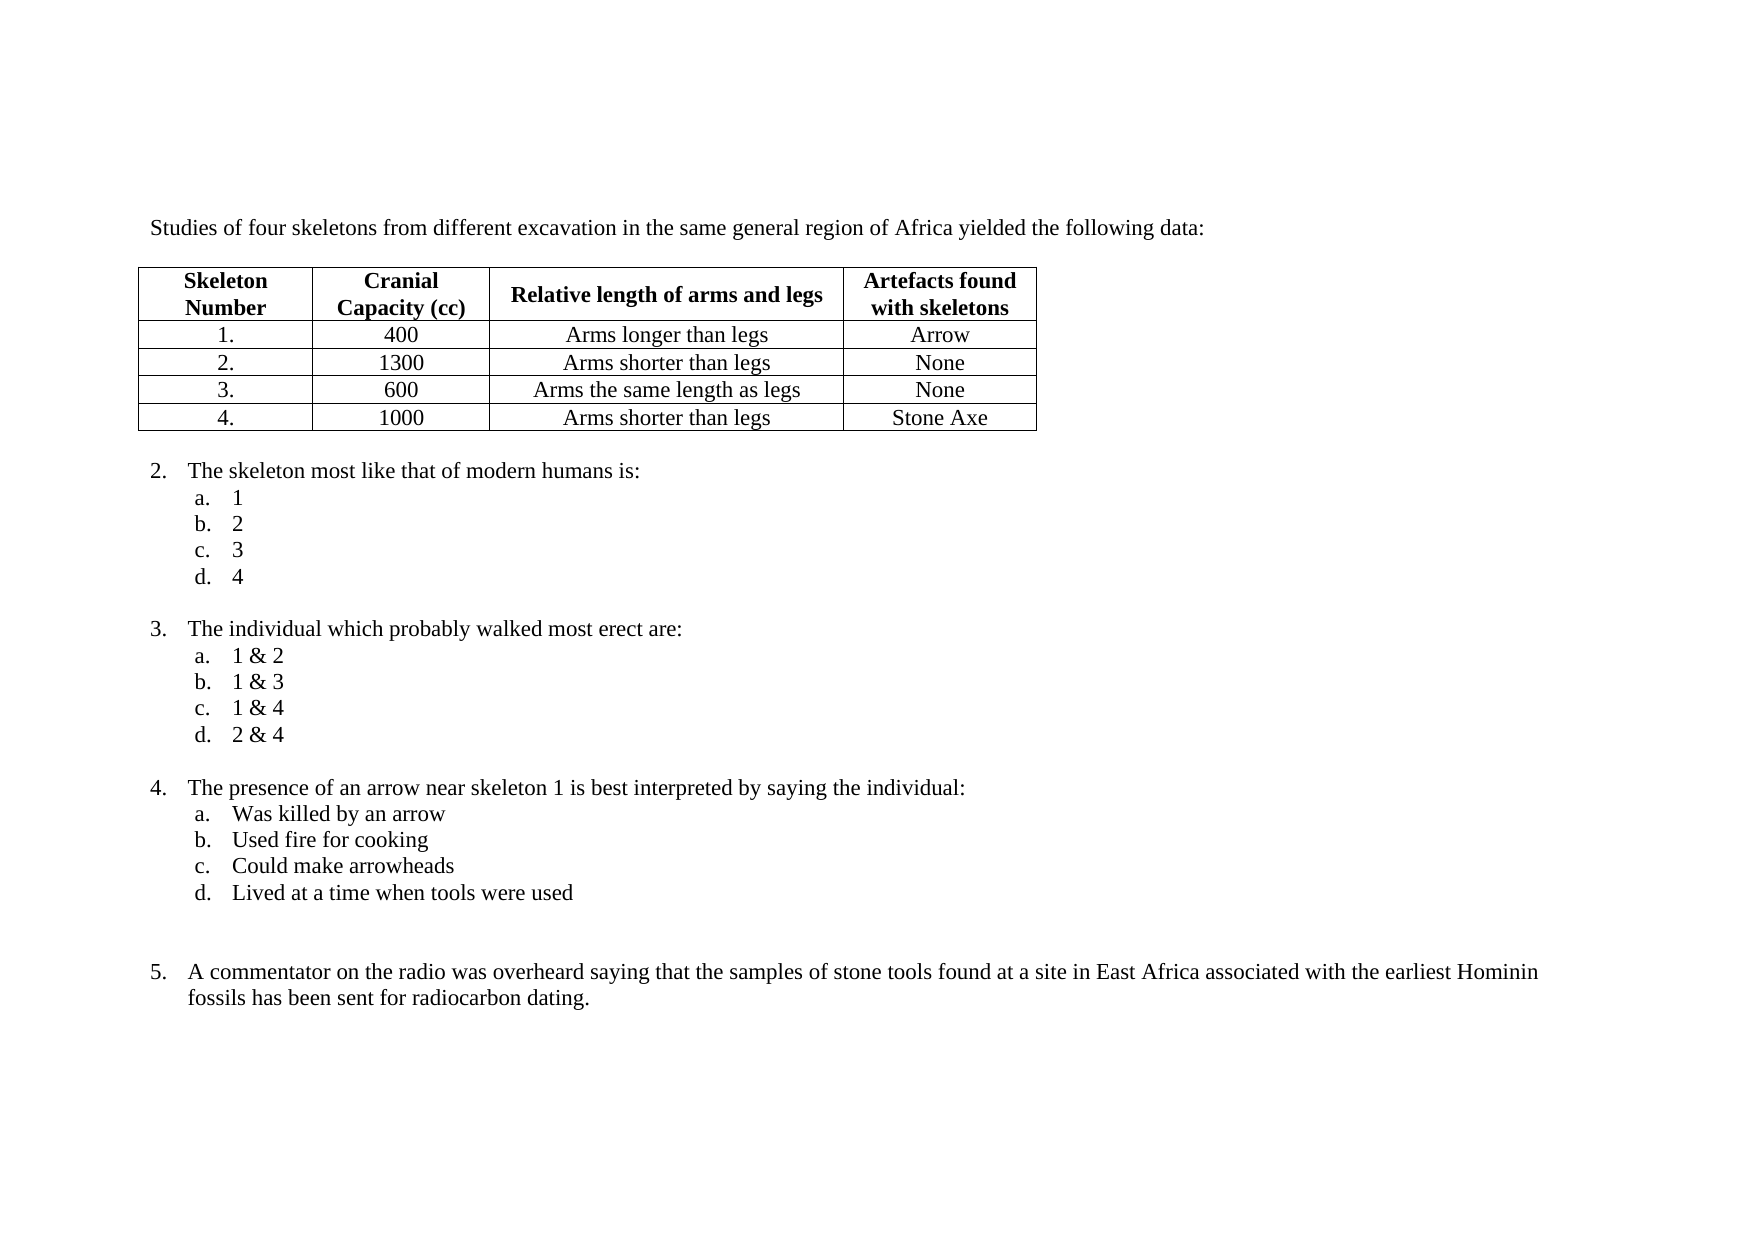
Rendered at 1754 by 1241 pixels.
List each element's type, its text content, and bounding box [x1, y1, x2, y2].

table_cell 2. [139, 349, 312, 375]
table_header Relative length of arms and legs [490, 268, 843, 320]
table_cell 3. [139, 376, 312, 402]
list Used fire for cooking [194, 826, 1604, 853]
table_header Cranial Capacity (cc) [313, 268, 489, 320]
table_cell Arms shorter than legs [490, 404, 843, 430]
list 1 & 2 [194, 642, 1604, 668]
list The skeleton most like that of modern humans is: [150, 457, 1604, 484]
table_header Skeleton Number [139, 268, 312, 320]
table_cell Arms the same length as legs [490, 376, 843, 402]
list 2 & 4 [194, 721, 1604, 747]
table_cell Arms longer than legs [490, 321, 843, 348]
list The individual which probably walked most erect are: [150, 615, 1604, 642]
text Studies of four skeletons from different excavation in the same general region of Africa yielded the following data: [150, 214, 1604, 240]
table_cell 600 [313, 376, 489, 402]
table_cell Arrow [844, 321, 1036, 348]
table_cell Arms shorter than legs [490, 349, 843, 375]
table_cell 4. [139, 404, 312, 430]
table_cell 1300 [313, 349, 489, 375]
table_cell None [844, 376, 1036, 402]
list Was killed by an arrow [194, 800, 1604, 826]
table_header Artefacts found with skeletons [844, 268, 1036, 320]
list 4 [194, 563, 1604, 589]
table_cell 1000 [313, 404, 489, 430]
list A commentator on the radio was overheard saying that the samples of stone tools found at a site in East Africa associated with the earliest Hominin fossils has been sent for radiocarbon dating. [150, 958, 1604, 1011]
list 2 [194, 510, 1604, 536]
list Lived at a time when tools were used [194, 879, 1604, 905]
table_cell 1. [139, 321, 312, 348]
list The presence of an arrow near skeleton 1 is best interpreted by saying the individual: [150, 773, 1604, 800]
table_cell 400 [313, 321, 489, 348]
list 3 [194, 536, 1604, 563]
list 1 [194, 484, 1604, 510]
list 1 & 3 [194, 668, 1604, 694]
table_cell Stone Axe [844, 404, 1036, 430]
table_cell None [844, 349, 1036, 375]
list Could make arrowheads [194, 853, 1604, 879]
list 1 & 4 [194, 694, 1604, 721]
